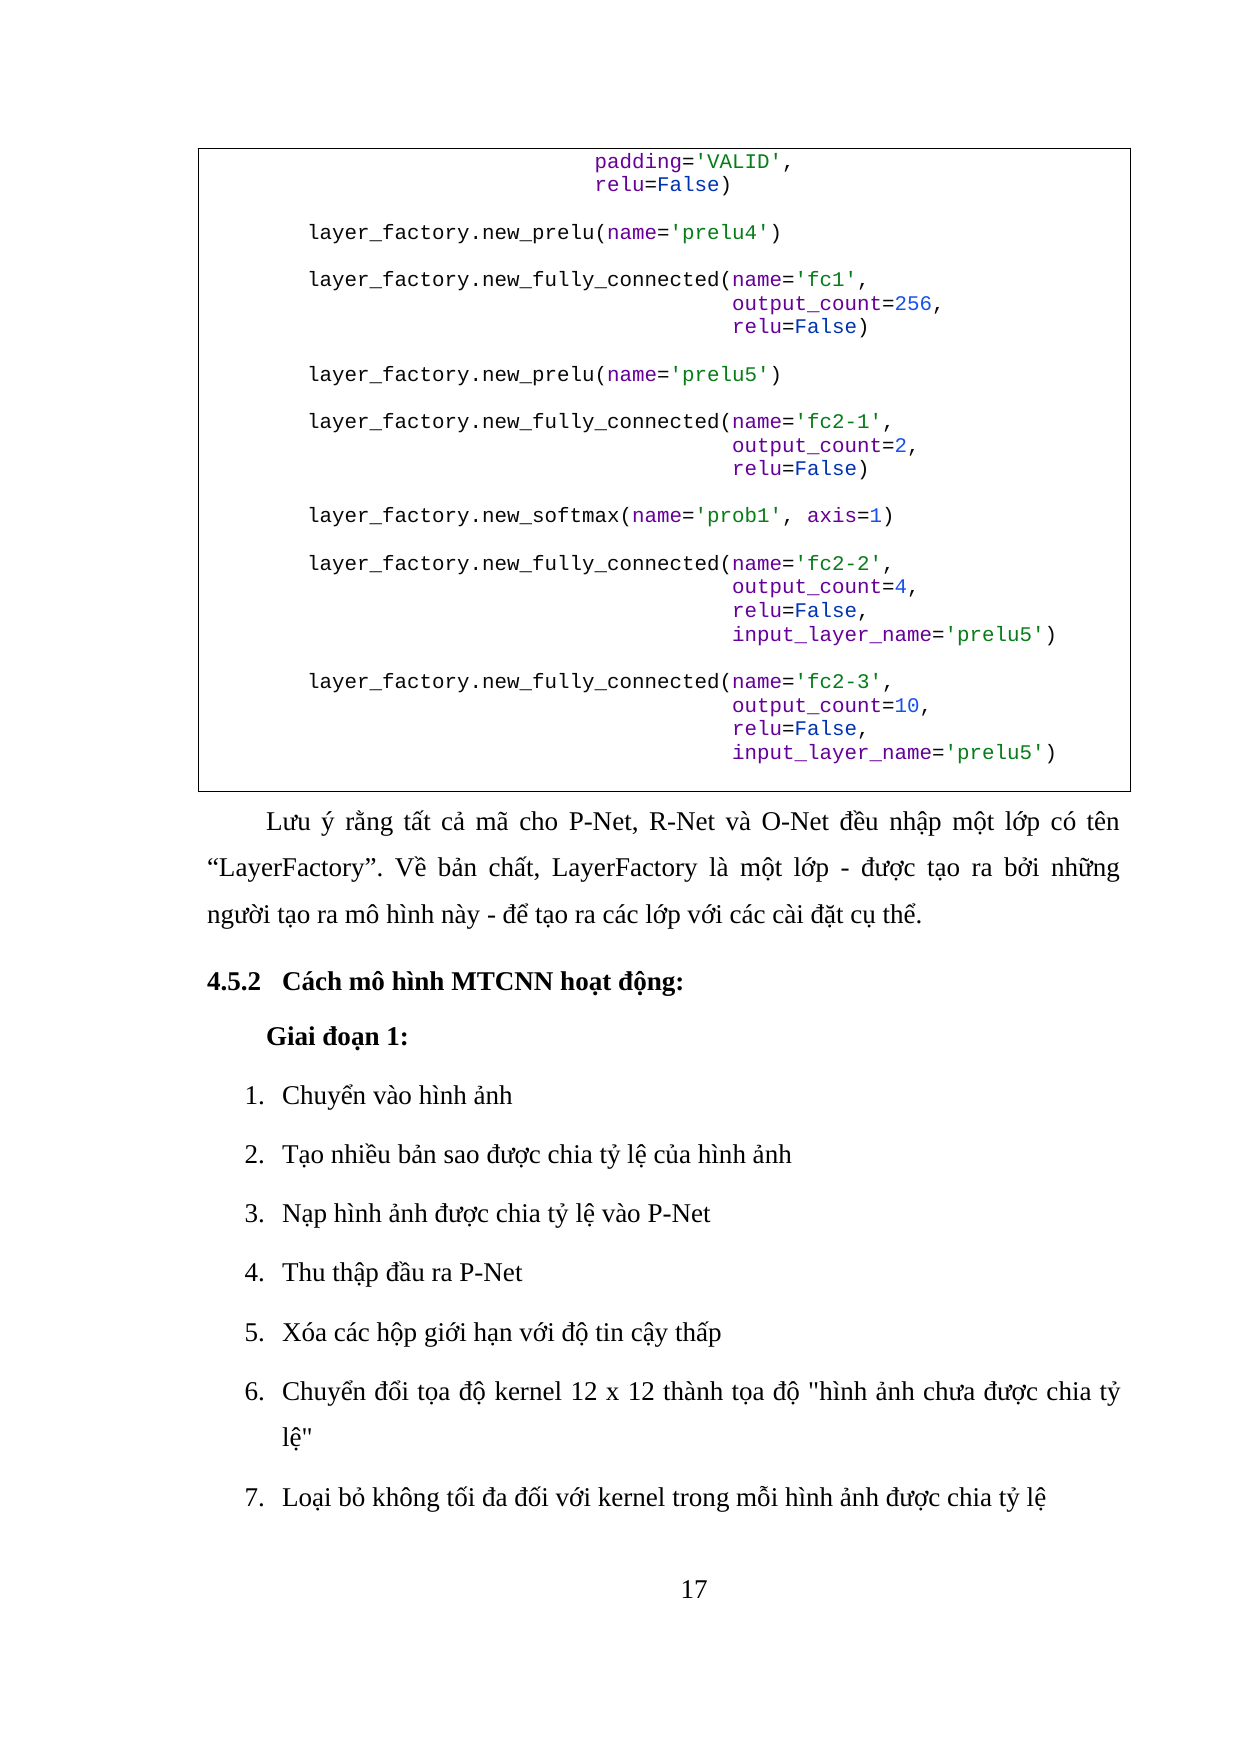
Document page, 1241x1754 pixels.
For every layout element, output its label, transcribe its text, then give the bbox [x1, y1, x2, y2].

list Chuyển vào hình ảnh [244, 1079, 1122, 1110]
list Chuyển đổi tọa độ kernel 12 x 12 thành tọa độ "hình ảnh chưa được chia tỷ lệ" [244, 1375, 1122, 1453]
text Giai đoạn 1: [207, 1020, 1122, 1051]
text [199, 149, 1130, 762]
list Xóa các hộp giới hạn với độ tin cậy thấp [244, 1316, 1122, 1347]
list Tạo nhiều bản sao được chia tỷ lệ của hình ảnh [244, 1138, 1122, 1169]
text Lưu ý rằng tất cả mã cho P-Net, R-Net và O-Net đều nhập một lớp có tên “LayerFactory”. Về bản chất, LayerFactory là một lớp - được tạo ra bởi những người tạo ra mô hình này - để tạo ra các lớp với các cài đặt cụ thể. [207, 805, 1122, 929]
list Nạp hình ảnh được chia tỷ lệ vào P-Net [244, 1197, 1122, 1228]
list Thu thập đầu ra P-Net [244, 1257, 1122, 1288]
list Loại bỏ không tối đa đối với kernel trong mỗi hình ảnh được chia tỷ lệ [244, 1481, 1122, 1512]
subtitle Cách mô hình MTCNN hoạt động: [207, 970, 1122, 995]
